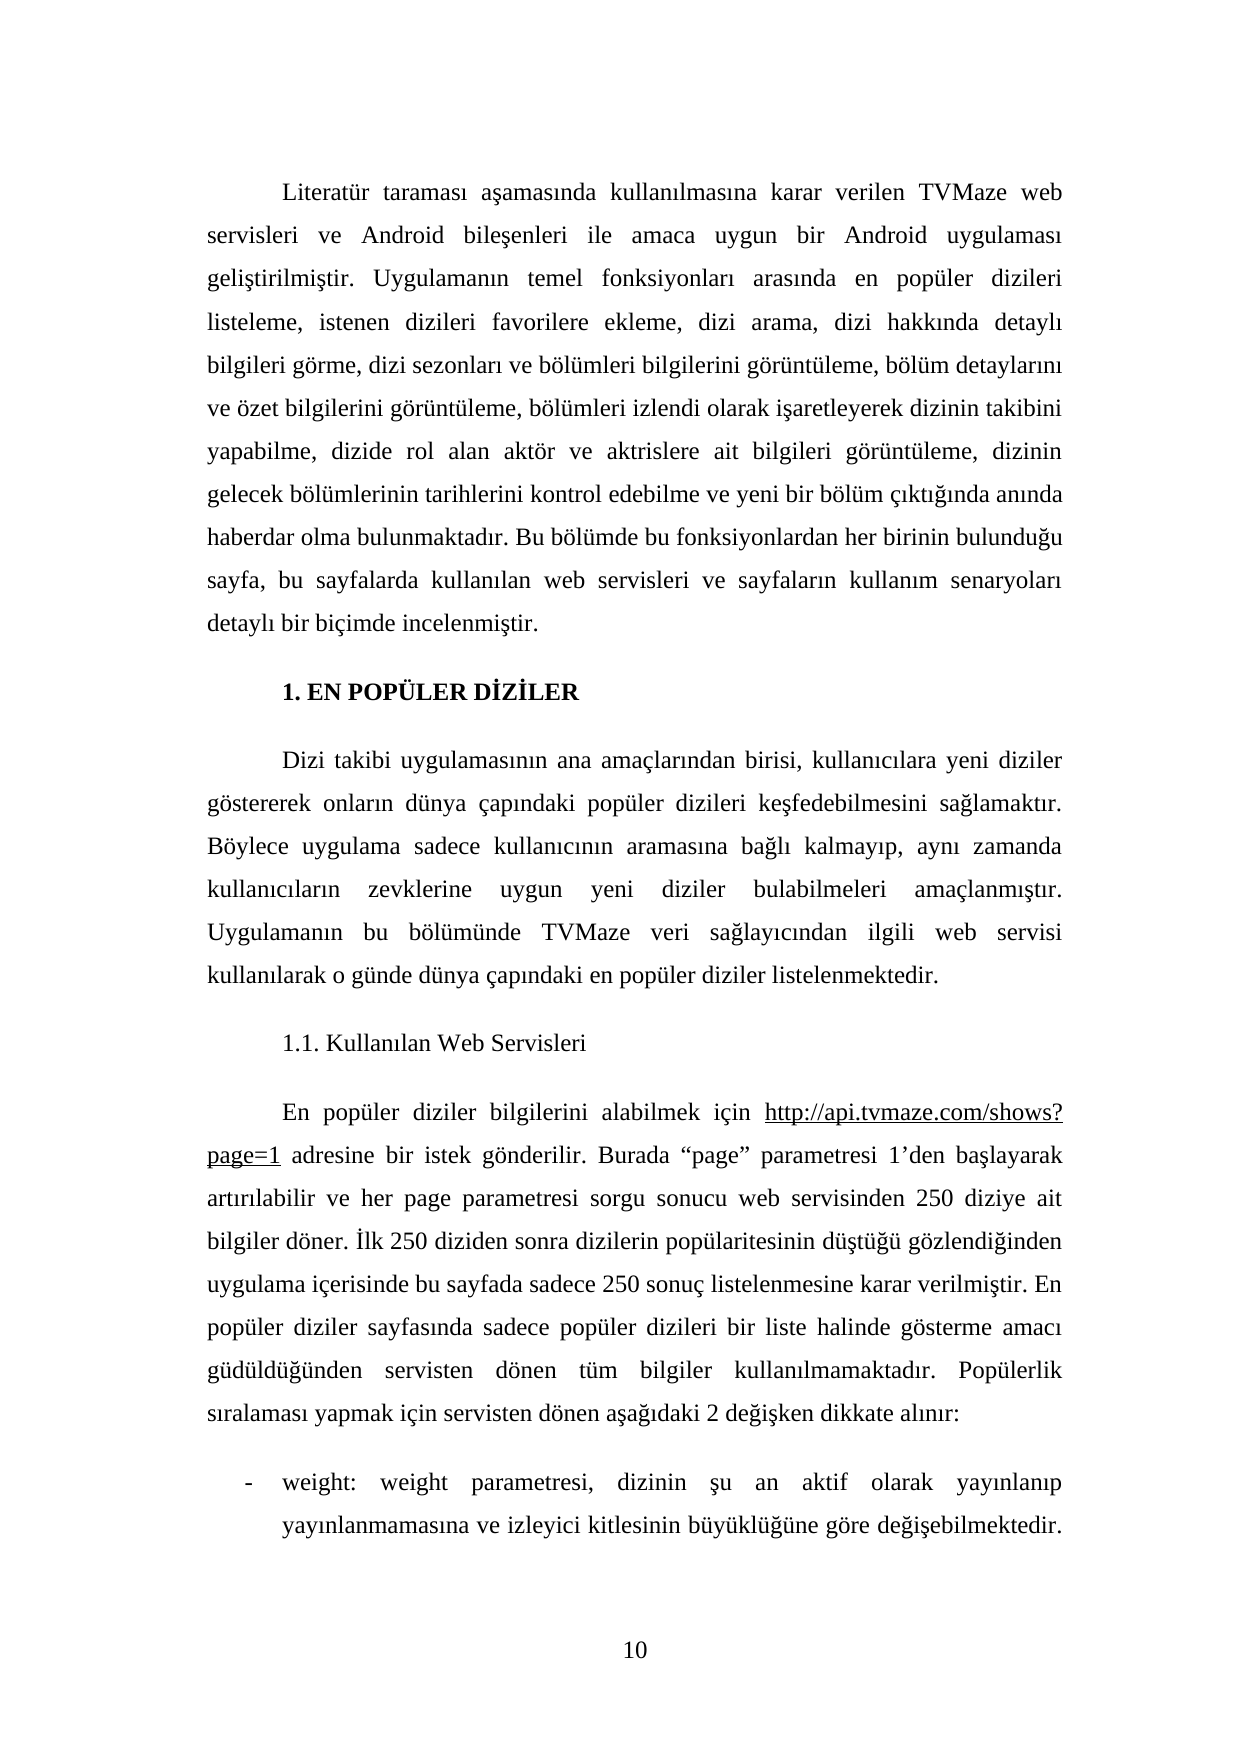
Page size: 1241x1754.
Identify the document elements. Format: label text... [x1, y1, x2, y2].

text Literatür taraması aşamasında kullanılmasına karar verilen TVMaze web servisleri ve Android bileşenleri ile amaca uygun bir Android uygulaması geliştirilmiştir. Uygulamanın temel fonksiyonları arasında en popüler dizileri listeleme, istenen dizileri favorilere ekleme, dizi arama, dizi hakkında detaylı bilgileri görme, dizi sezonları ve bölümleri bilgilerini görüntüleme, bölüm detaylarını ve özet bilgilerini görüntüleme, bölümleri izlendi olarak işaretleyerek dizinin takibini yapabilme, dizide rol alan aktör ve aktrislere ait bilgileri görüntüleme, dizinin gelecek bölümlerinin tarihlerini kontrol edebilme ve yeni bir bölüm çıktığında anında haberdar olma bulunmaktadır. Bu bölümde bu fonksiyonlardan her birinin bulunduğu sayfa, bu sayfalarda kullanılan web servisleri ve sayfaların kullanım senaryoları detaylı bir biçimde incelenmiştir. [207, 177, 1063, 637]
text Dizi takibi uygulamasının ana amaçlarından birisi, kullanıcılara yeni diziler göstererek onların dünya çapındaki popüler dizileri keşfedebilmesini sağlamaktır. Böylece uygulama sadece kullanıcının aramasına bağlı kalmayıp, aynı zamanda kullanıcıların zevklerine uygun yeni diziler bulabilmeleri amaçlanmıştır. Uygulamanın bu bölümünde TVMaze veri sağlayıcından ilgili web servisi kullanılarak o günde dünya çapındaki en popüler diziler listelenmektedir. [207, 745, 1063, 989]
text En popüler diziler bilgilerini alabilmek için http://api.tvmaze.com/shows?page=1 adresine bir istek gönderilir. Burada “page” parametresi 1’den başlayarak artırılabilir ve her page parametresi sorgu sonucu web servisinden 250 diziye ait bilgiler döner. İlk 250 diziden sonra dizilerin popülaritesinin düştüğü gözlendiğinden uygulama içerisinde bu sayfada sadece 250 sonuç listelenmesine karar verilmiştir. En popüler diziler sayfasında sadece popüler dizileri bir liste halinde gösterme amacı güdüldüğünden servisten dönen tüm bilgiler kullanılmamaktadır. Popülerlik sıralaması yapmak için servisten dönen aşağıdaki 2 değişken dikkate alınır: [207, 1097, 1063, 1427]
text 1.1. Kullanılan Web Servisleri [207, 1028, 1063, 1057]
text 1. EN POPÜLER DİZİLER [207, 677, 1063, 705]
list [244, 1467, 1063, 1538]
